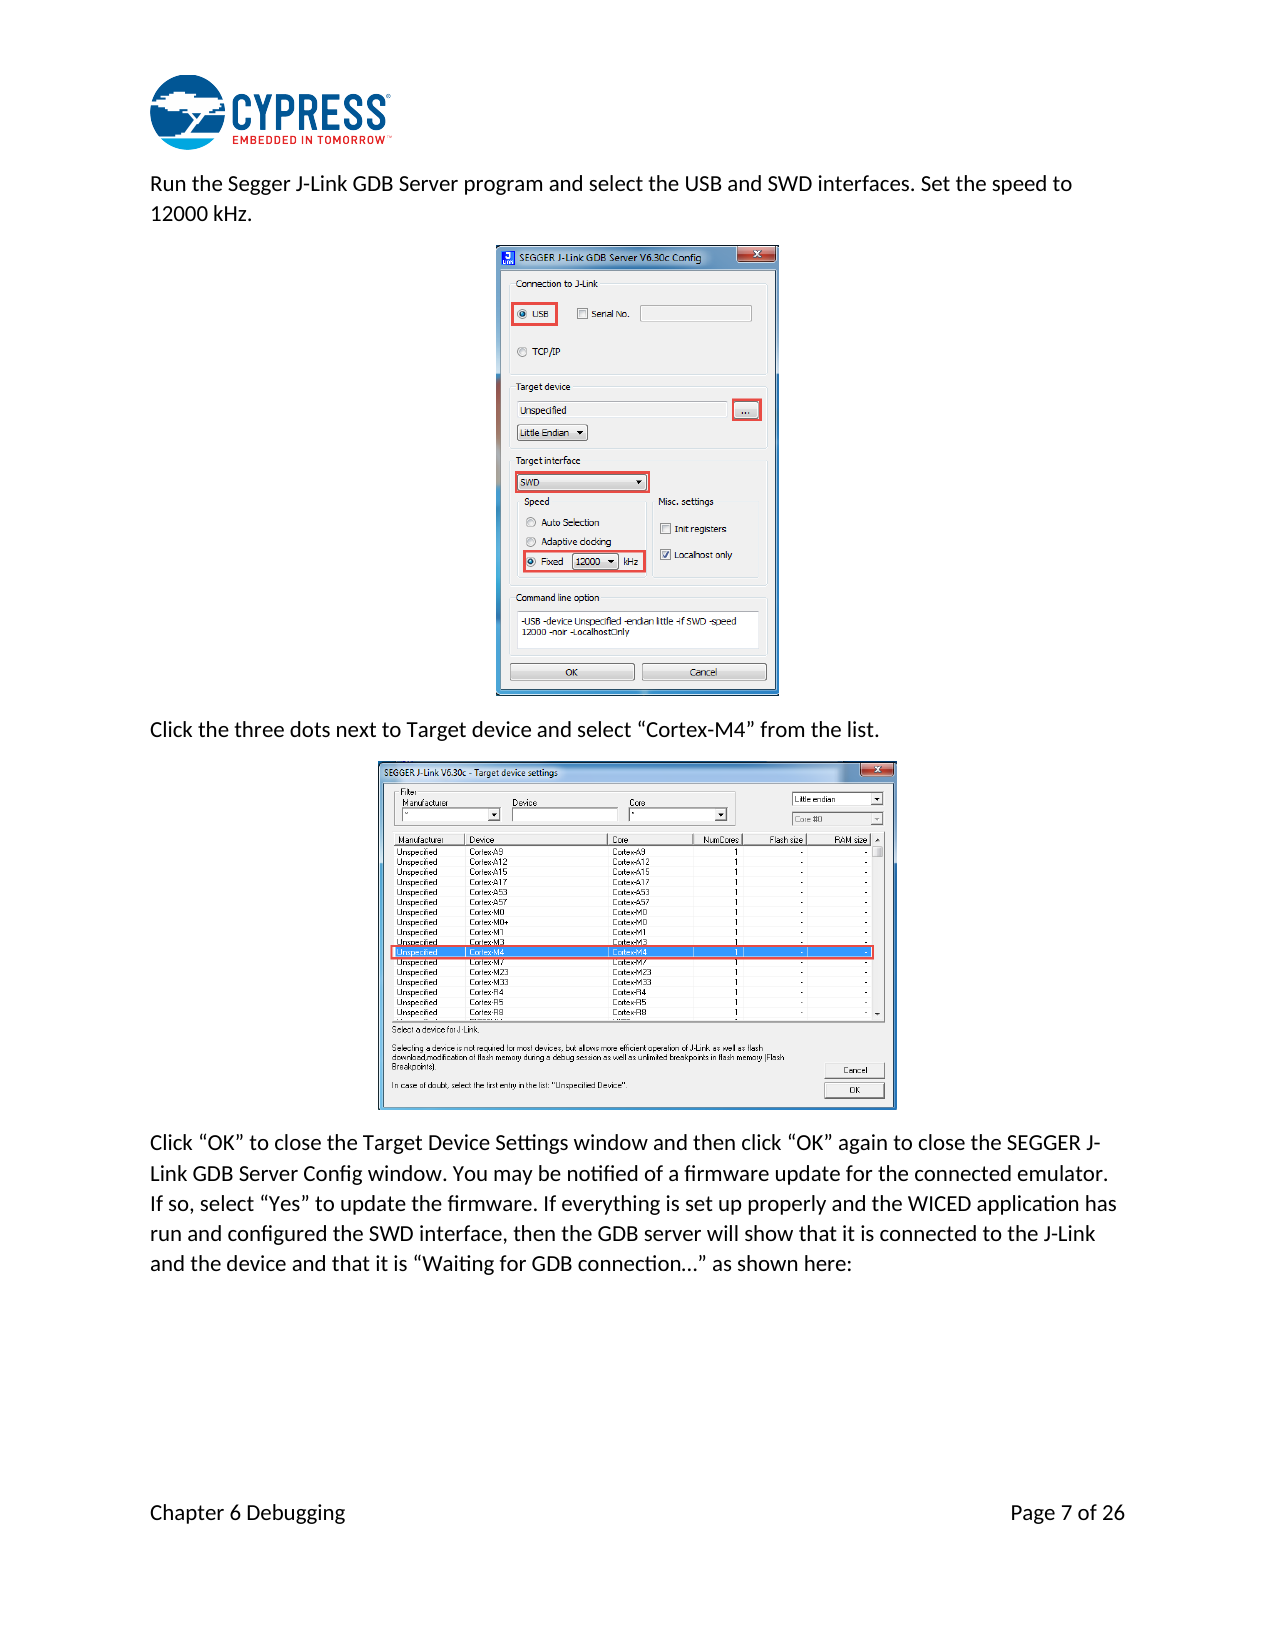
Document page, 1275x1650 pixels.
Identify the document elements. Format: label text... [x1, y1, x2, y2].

text Click “OK” to close the Target Device Settings window and then click “OK” again to close the SEGGER J-Link GDB Server Config window. You may be notified of a firmware update for the connected emulator. If so, select “Yes” to update the firmware. If everything is set up properly and the WICED application has run and configured the SWD interface, then the GDB server will show that it is connected to the J-Link and the device and that it is “Waiting for GDB connection…” as shown here: [150, 1128, 1125, 1277]
picture [150, 75, 392, 150]
picture [496, 245, 779, 696]
text Click the three dots next to Target device and select “Cortex-M4” from the list. [150, 715, 1125, 743]
text Run the Segger J-Link GDB Server program and select the USB and SWD interfaces. Set the speed to 12000 kHz. [150, 169, 1125, 227]
picture [378, 761, 897, 1110]
